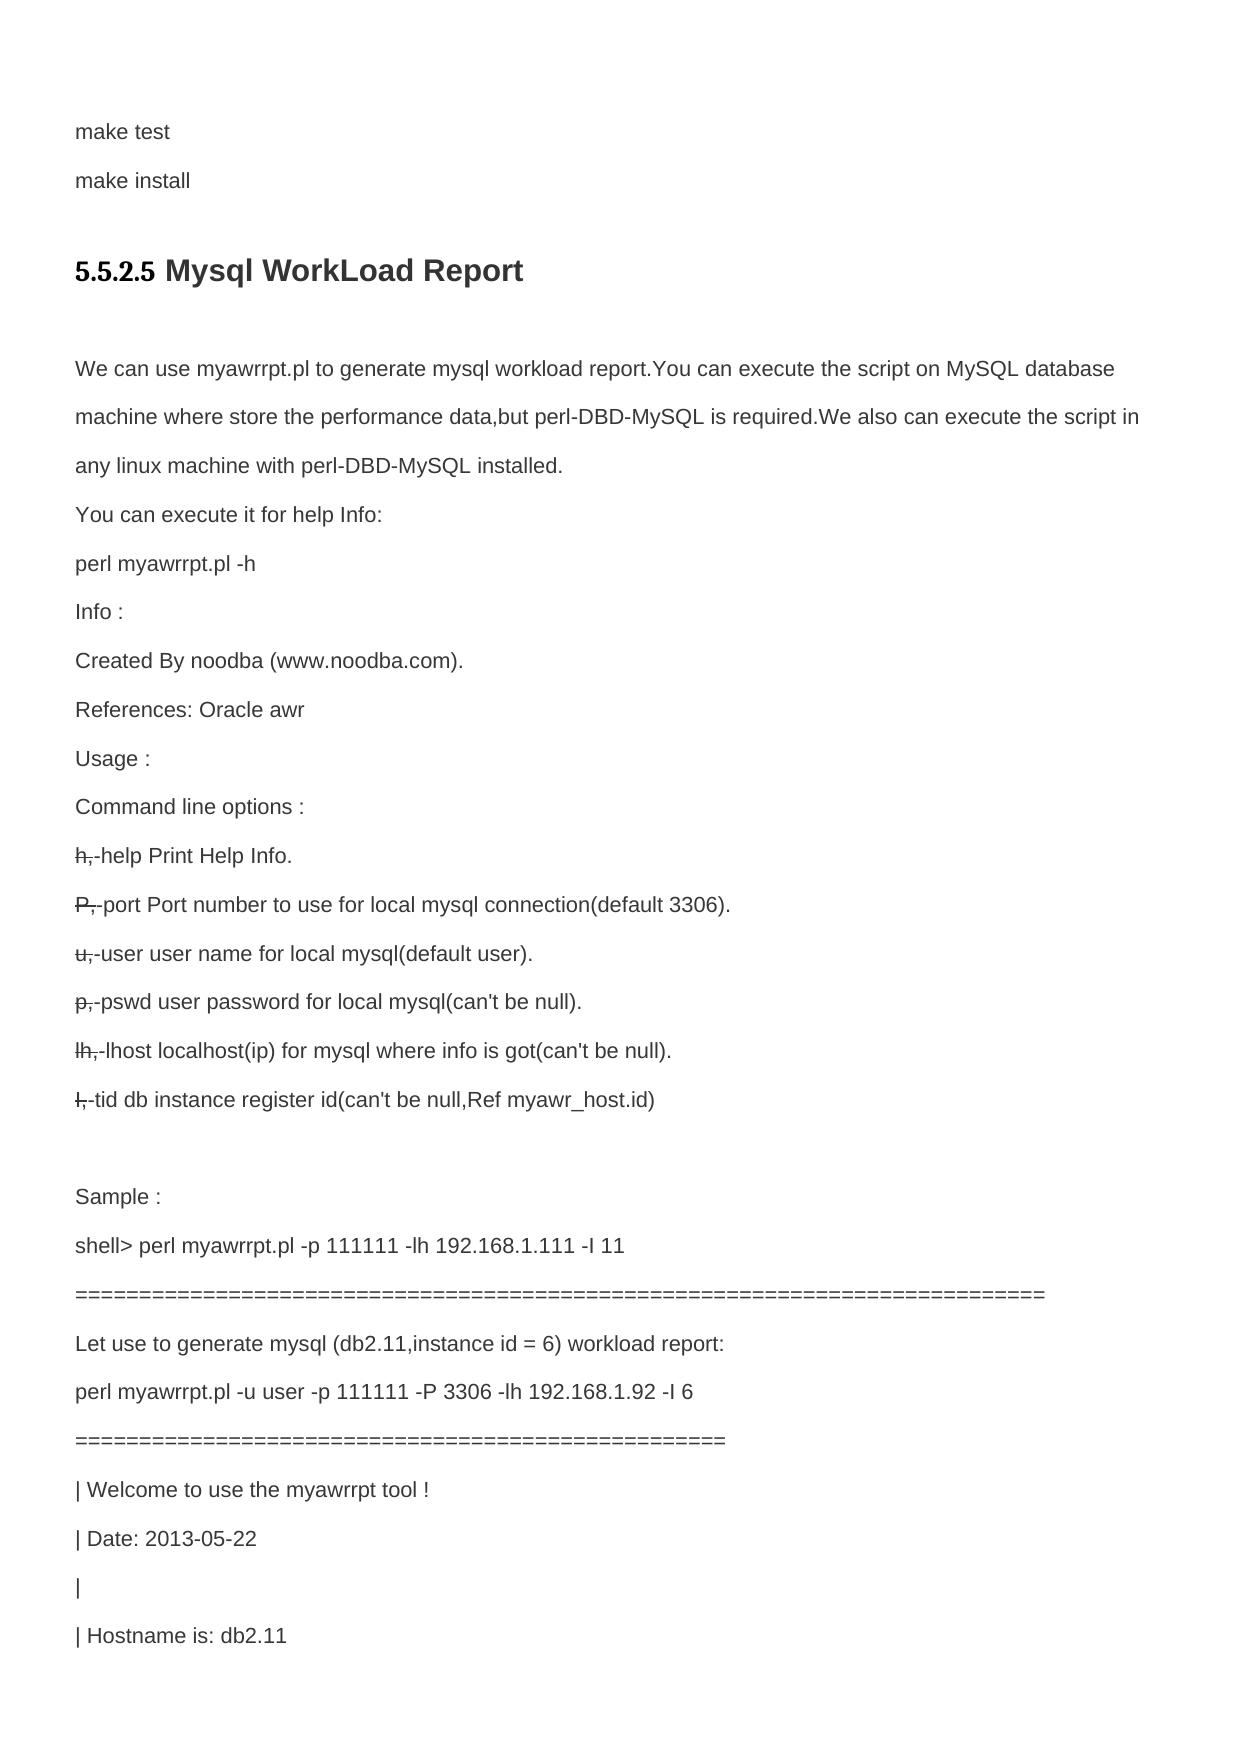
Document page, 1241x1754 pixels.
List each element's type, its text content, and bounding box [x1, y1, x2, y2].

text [75, 115, 1165, 196]
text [75, 352, 1165, 1652]
subtitle Mysql WorkLoad Report [75, 238, 1165, 303]
